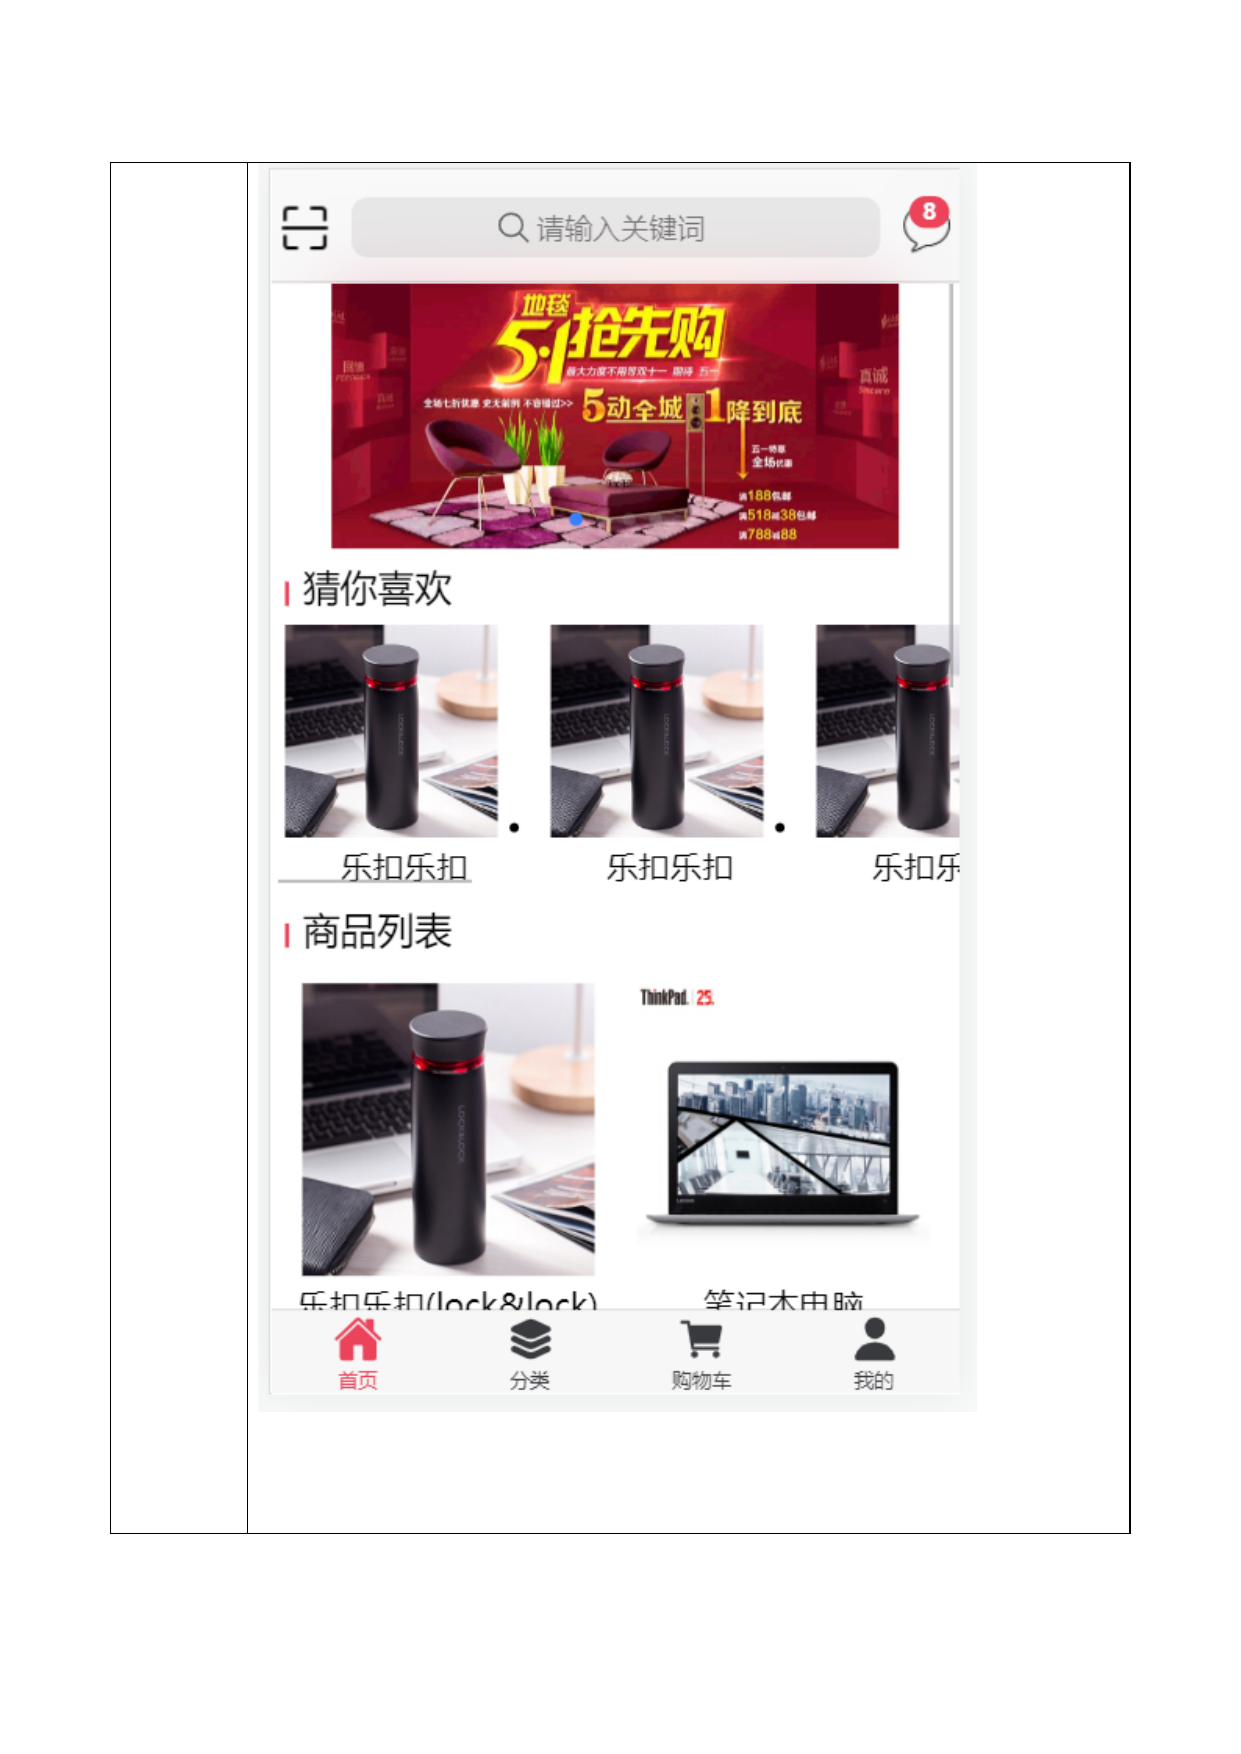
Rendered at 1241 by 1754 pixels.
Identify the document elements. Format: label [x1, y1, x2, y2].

table_cell [248, 163, 1129, 1533]
picture [258, 163, 977, 1412]
table_cell [111, 163, 247, 1533]
